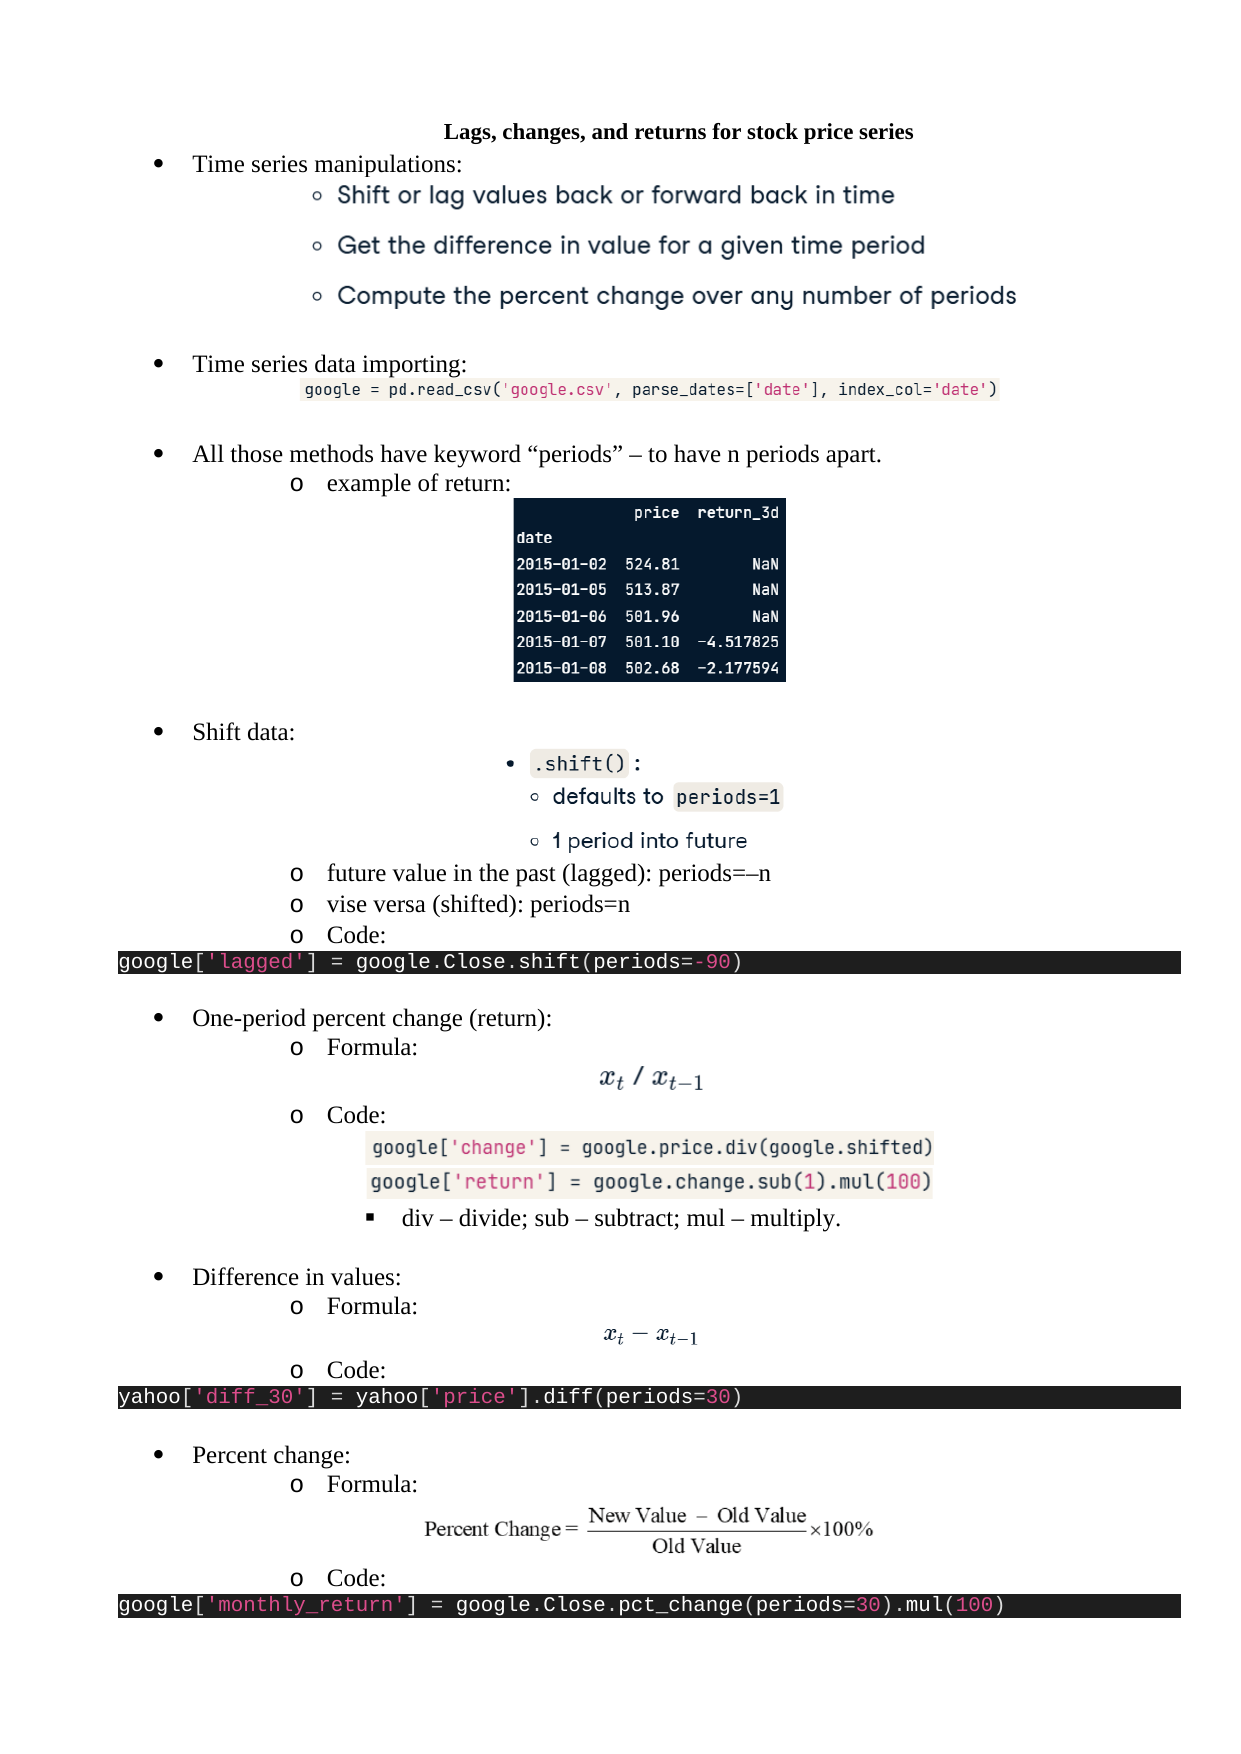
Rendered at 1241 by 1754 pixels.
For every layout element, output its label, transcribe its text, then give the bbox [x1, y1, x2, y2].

picture [278, 177, 1022, 315]
text yahoo['diff_30'] = yahoo['price'].diff(periods=30) [118, 1386, 1181, 1409]
list Code: [289, 1100, 1181, 1131]
list One-period percent change (return): [154, 1003, 1181, 1032]
list Time series data importing: [154, 349, 1181, 378]
picture [597, 1322, 702, 1351]
text google['monthly_return'] = google.Close.pct_change(periods=30).mul(100) [118, 1594, 1181, 1618]
list Code: [289, 1563, 1181, 1594]
list Code: [289, 1355, 1181, 1386]
list future value in the past (lagged): periods=–n [289, 858, 1181, 889]
picture [513, 498, 786, 682]
list Code: [289, 920, 1181, 951]
picture [366, 1168, 933, 1199]
picture [299, 378, 1000, 401]
list example of return: [289, 468, 1181, 499]
text google['lagged'] = google.Close.shift(periods=-90) [118, 951, 1181, 974]
list Formula: [289, 1032, 1181, 1063]
picture [365, 1131, 934, 1165]
picture [506, 745, 794, 855]
list Shift data: [154, 717, 1181, 745]
picture [593, 1062, 706, 1096]
list Formula: [289, 1469, 1181, 1499]
list div – divide; sub – subtract; mul – multiply. [364, 1203, 1181, 1232]
list All those methods have keyword “periods” – to have n periods apart. [154, 439, 1181, 468]
list Formula: [289, 1291, 1181, 1322]
subtitle Lags, changes, and returns for stock price series [118, 118, 1181, 144]
list Percent change: [154, 1440, 1181, 1469]
list Difference in values: [154, 1262, 1181, 1291]
list vise versa (shifted): periods=n [289, 889, 1181, 920]
picture [419, 1499, 880, 1559]
list Time series manipulations: [154, 149, 1181, 177]
